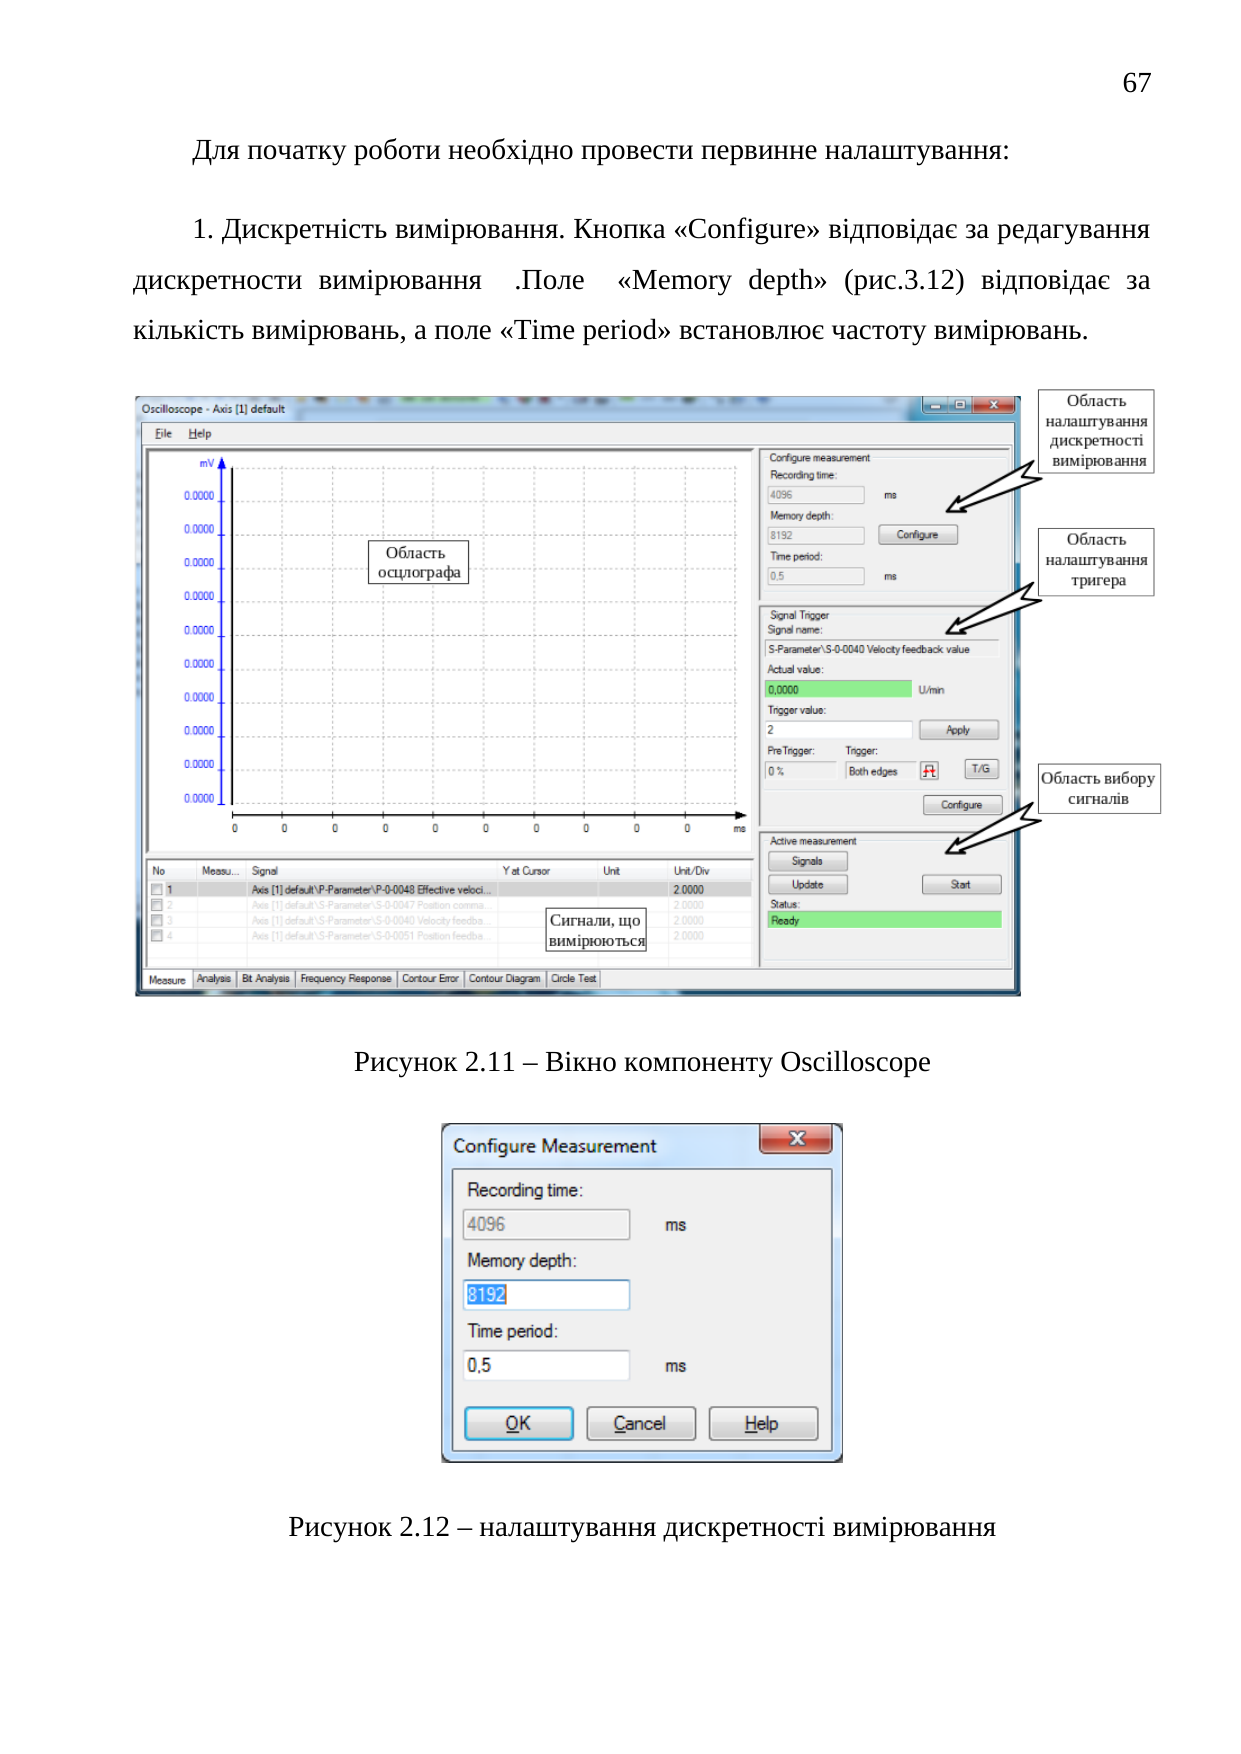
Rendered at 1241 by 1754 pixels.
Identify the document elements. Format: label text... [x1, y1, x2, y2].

picture [441, 1123, 843, 1463]
text Рисунок 2.12 – налаштування дискретності вимірювання [133, 1509, 1152, 1542]
text Рисунок 2.11 – Вікно компоненту Oscilloscope [133, 1044, 1152, 1078]
text Для початку роботи необхідно провести первинне налаштування: [133, 132, 1152, 166]
text 1. Дискретність вимірювання. Кнопка «Configure» відповідає за редагування дискретности вимірювання .Поле «Memory depth» (рис.3.12) відповідає за кількість вимірювань, а поле «Time period» встановлює частоту вимірювань. [133, 212, 1152, 346]
